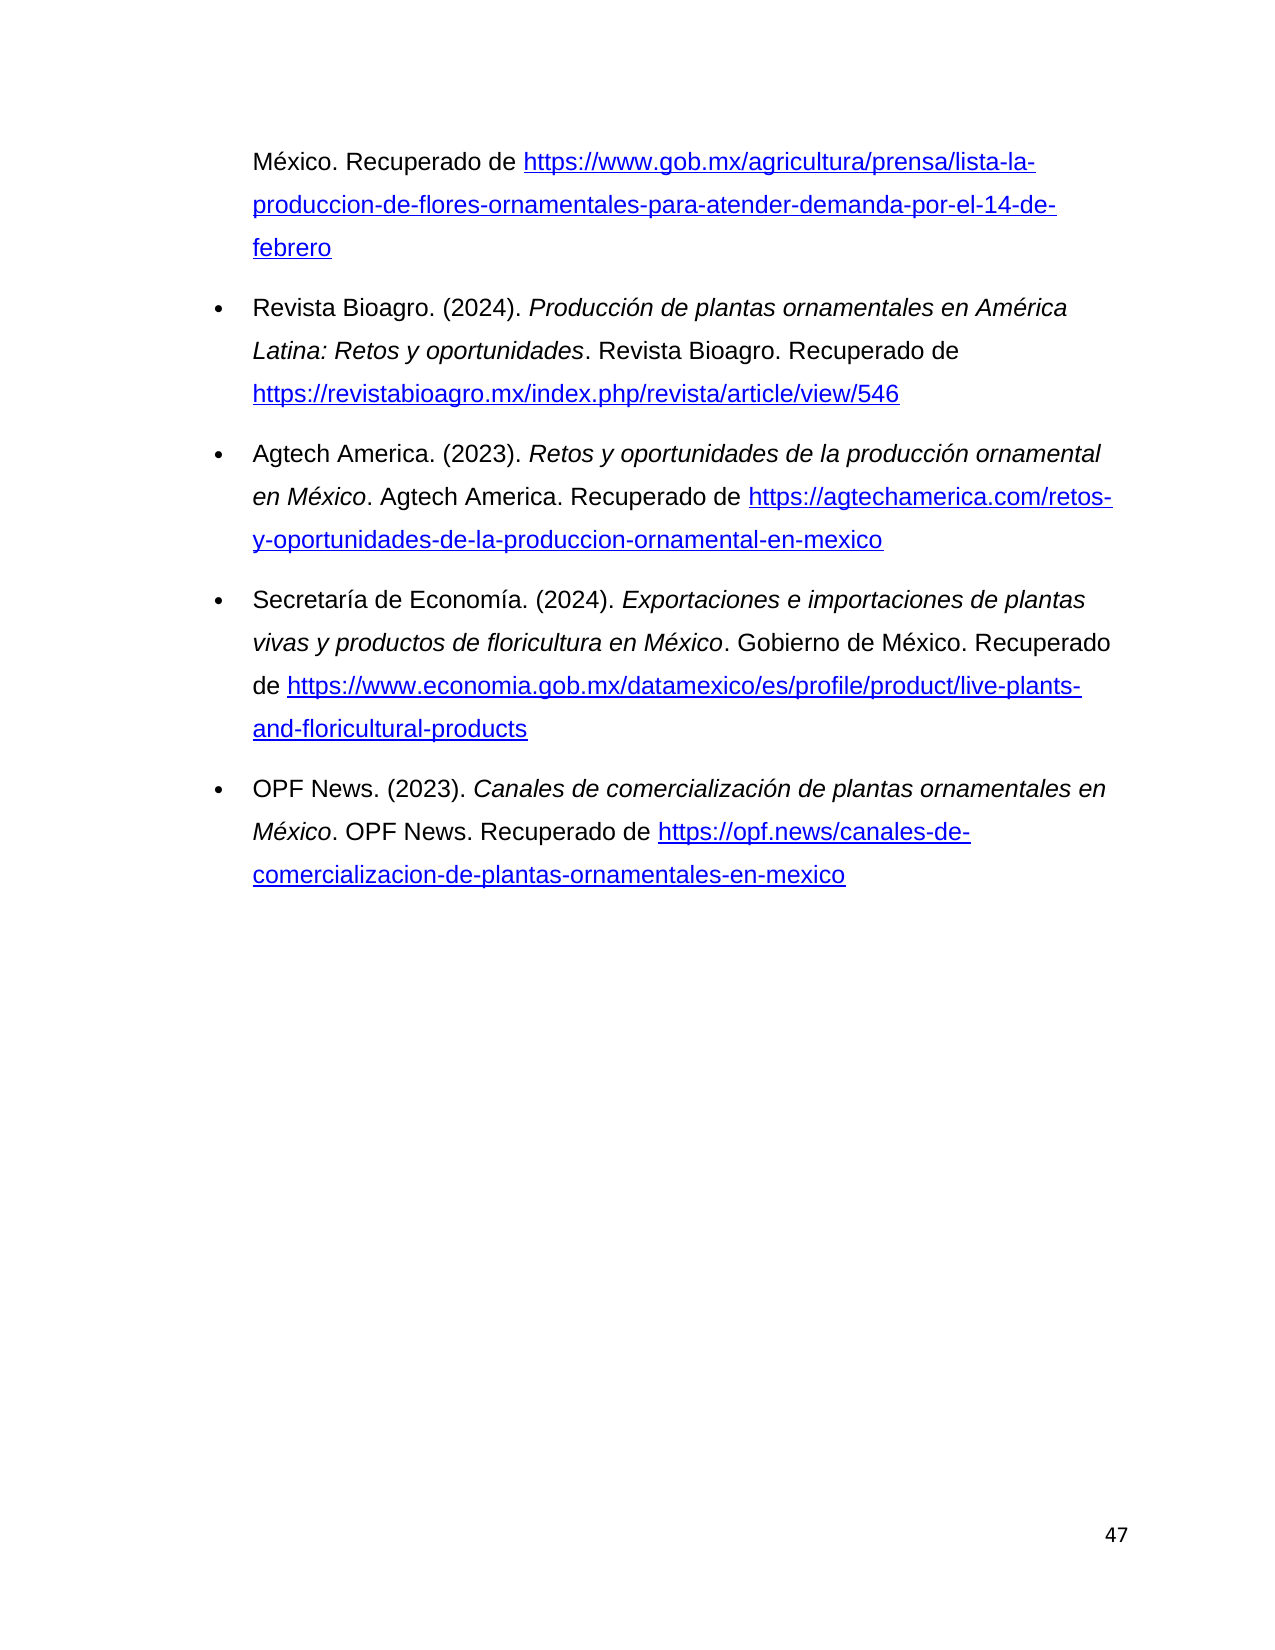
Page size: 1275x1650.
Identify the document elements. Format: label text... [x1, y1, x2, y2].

list Revista Bioagro. (2024). Producción de plantas ornamentales en América Latina: Retos y oportunidades. Revista Bioagro. Recuperado de https://revistabioagro.mx/index.php/revista/article/view/546 [215, 293, 1128, 408]
list Secretaría de Economía. (2024). Exportaciones e importaciones de plantas vivas y productos de floricultura en México. Gobierno de México. Recuperado de https://www.economia.gob.mx/datamexico/es/profile/product/live-plants-and-floricultural-products [215, 585, 1128, 743]
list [215, 147, 1128, 262]
list OPF News. (2023). Canales de comercialización de plantas ornamentales en México. OPF News. Recuperado de https://opf.news/canales-de-comercializacion-de-plantas-ornamentales-en-mexico [215, 774, 1128, 889]
list Agtech America. (2023). Retos y oportunidades de la producción ornamental en México. Agtech America. Recuperado de https://agtechamerica.com/retos-y-oportunidades-de-la-produccion-ornamental-en-mexico [215, 439, 1128, 554]
